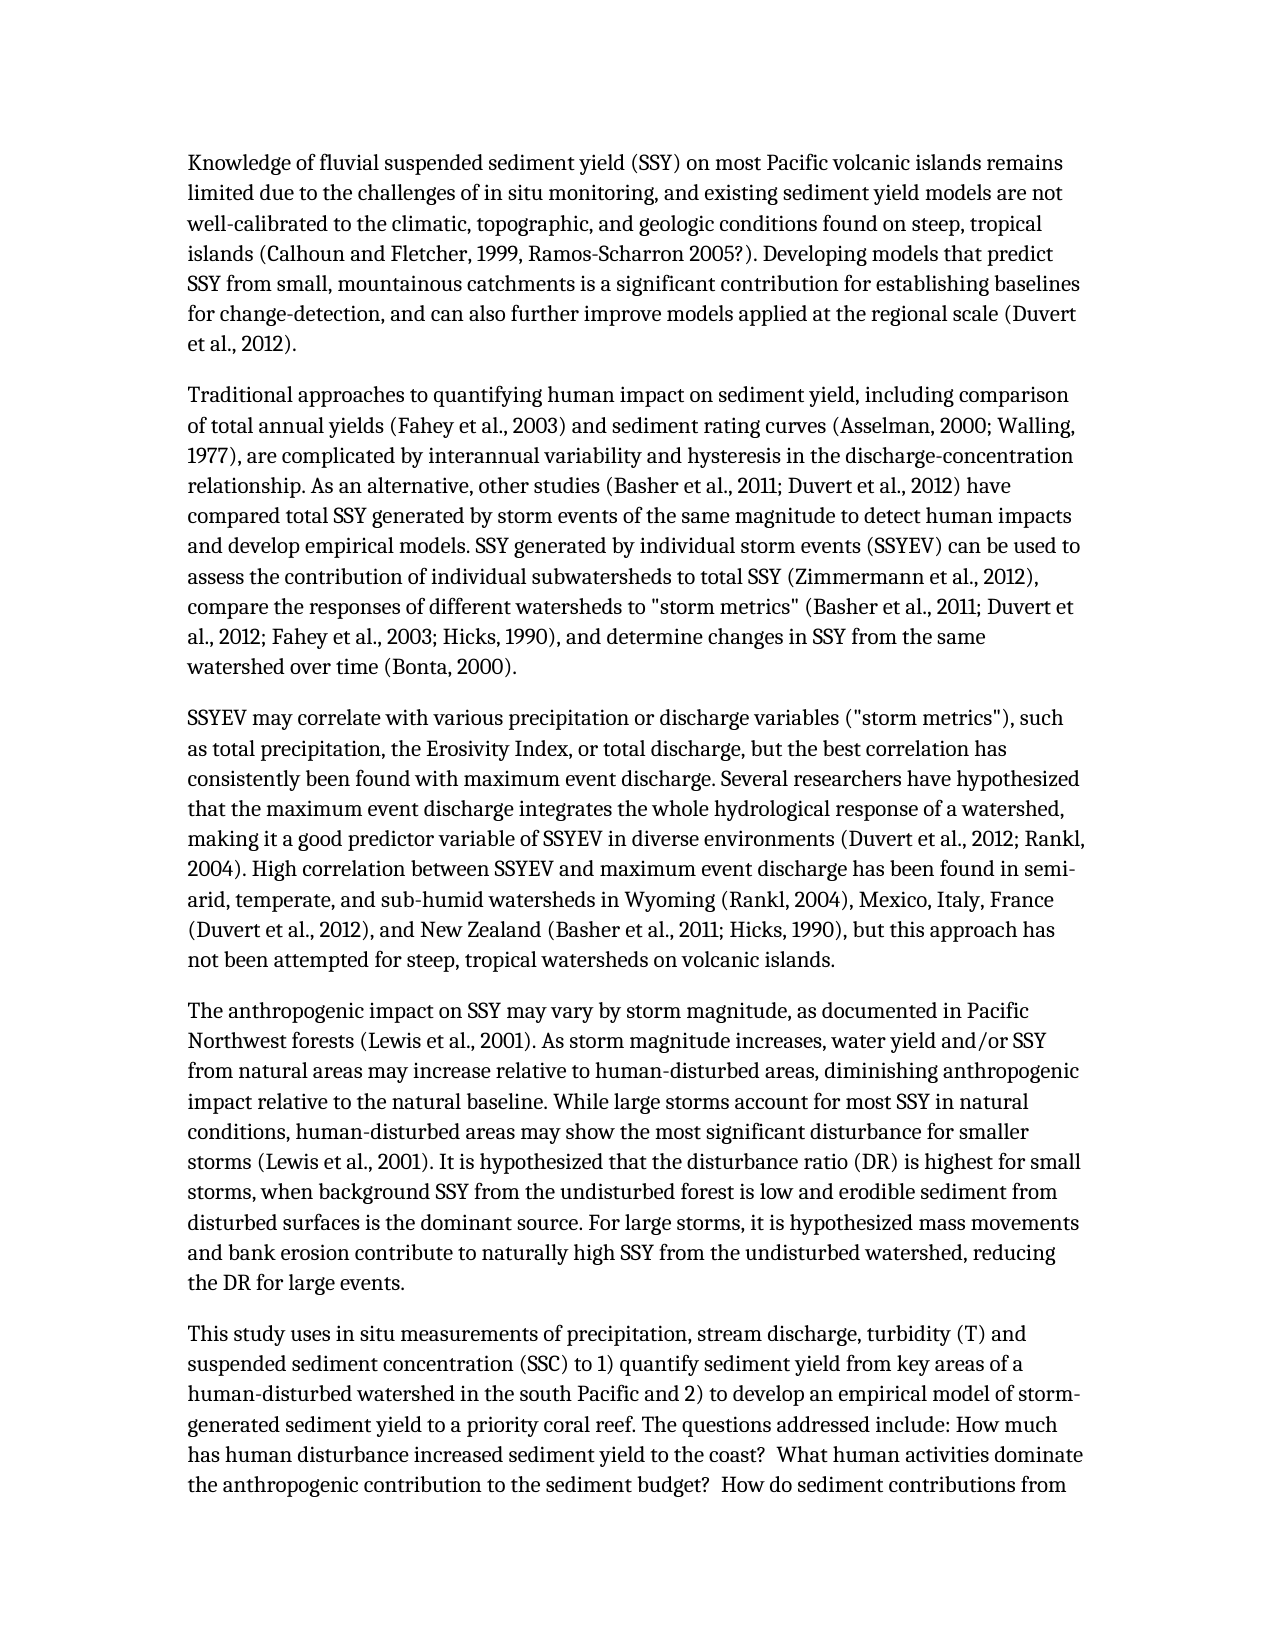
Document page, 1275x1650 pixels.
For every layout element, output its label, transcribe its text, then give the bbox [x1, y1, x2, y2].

text The anthropogenic impact on SSY may vary by storm magnitude, as documented in Pacific Northwest forests (Lewis et al., 2001). As storm magnitude increases, water yield and/or SSY from natural areas may increase relative to human-disturbed areas, diminishing anthropogenic impact relative to the natural baseline. While large storms account for most SSY in natural conditions, human-disturbed areas may show the most significant disturbance for smaller storms (Lewis et al., 2001). It is hypothesized that the disturbance ratio (DR) is highest for small storms, when background SSY from the undisturbed forest is low and erodible sediment from disturbed surfaces is the dominant source. For large storms, it is hypothesized mass movements and bank erosion contribute to naturally high SSY from the undisturbed watershed, reducing the DR for large events. [187, 998, 1087, 1296]
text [187, 1321, 1087, 1498]
text SSYEV may correlate with various precipitation or discharge variables ("storm metrics"), such as total precipitation, the Erosivity Index, or total discharge, but the best correlation has consistently been found with maximum event discharge. Several researchers have hypothesized that the maximum event discharge integrates the whole hydrological response of a watershed, making it a good predictor variable of SSYEV in diverse environments (Duvert et al., 2012; Rankl, 2004). High correlation between SSYEV and maximum event discharge has been found in semi-arid, temperate, and sub-humid watersheds in Wyoming (Rankl, 2004), Mexico, Italy, France (Duvert et al., 2012), and New Zealand (Basher et al., 2011; Hicks, 1990), but this approach has not been attempted for steep, tropical watersheds on volcanic islands. [187, 705, 1087, 973]
text Traditional approaches to quantifying human impact on sediment yield, including comparison of total annual yields (Fahey et al., 2003) and sediment rating curves (Asselman, 2000; Walling, 1977), are complicated by interannual variability and hysteresis in the discharge-concentration relationship. As an alternative, other studies (Basher et al., 2011; Duvert et al., 2012) have compared total SSY generated by storm events of the same magnitude to detect human impacts and develop empirical models. SSY generated by individual storm events (SSYEV) can be used to assess the contribution of individual subwatersheds to total SSY (Zimmermann et al., 2012), compare the responses of different watersheds to "storm metrics" (Basher et al., 2011; Duvert et al., 2012; Fahey et al., 2003; Hicks, 1990), and determine changes in SSY from the same watershed over time (Bonta, 2000). [187, 382, 1087, 681]
text Knowledge of fluvial suspended sediment yield (SSY) on most Pacific volcanic islands remains limited due to the challenges of in situ monitoring, and existing sediment yield models are not well-calibrated to the climatic, topographic, and geologic conditions found on steep, tropical islands (Calhoun and Fletcher, 1999, Ramos-Scharron 2005?). Developing models that predict SSY from small, mountainous catchments is a significant contribution for establishing baselines for change-detection, and can also further improve models applied at the regional scale (Duvert et al., 2012). [187, 150, 1087, 358]
